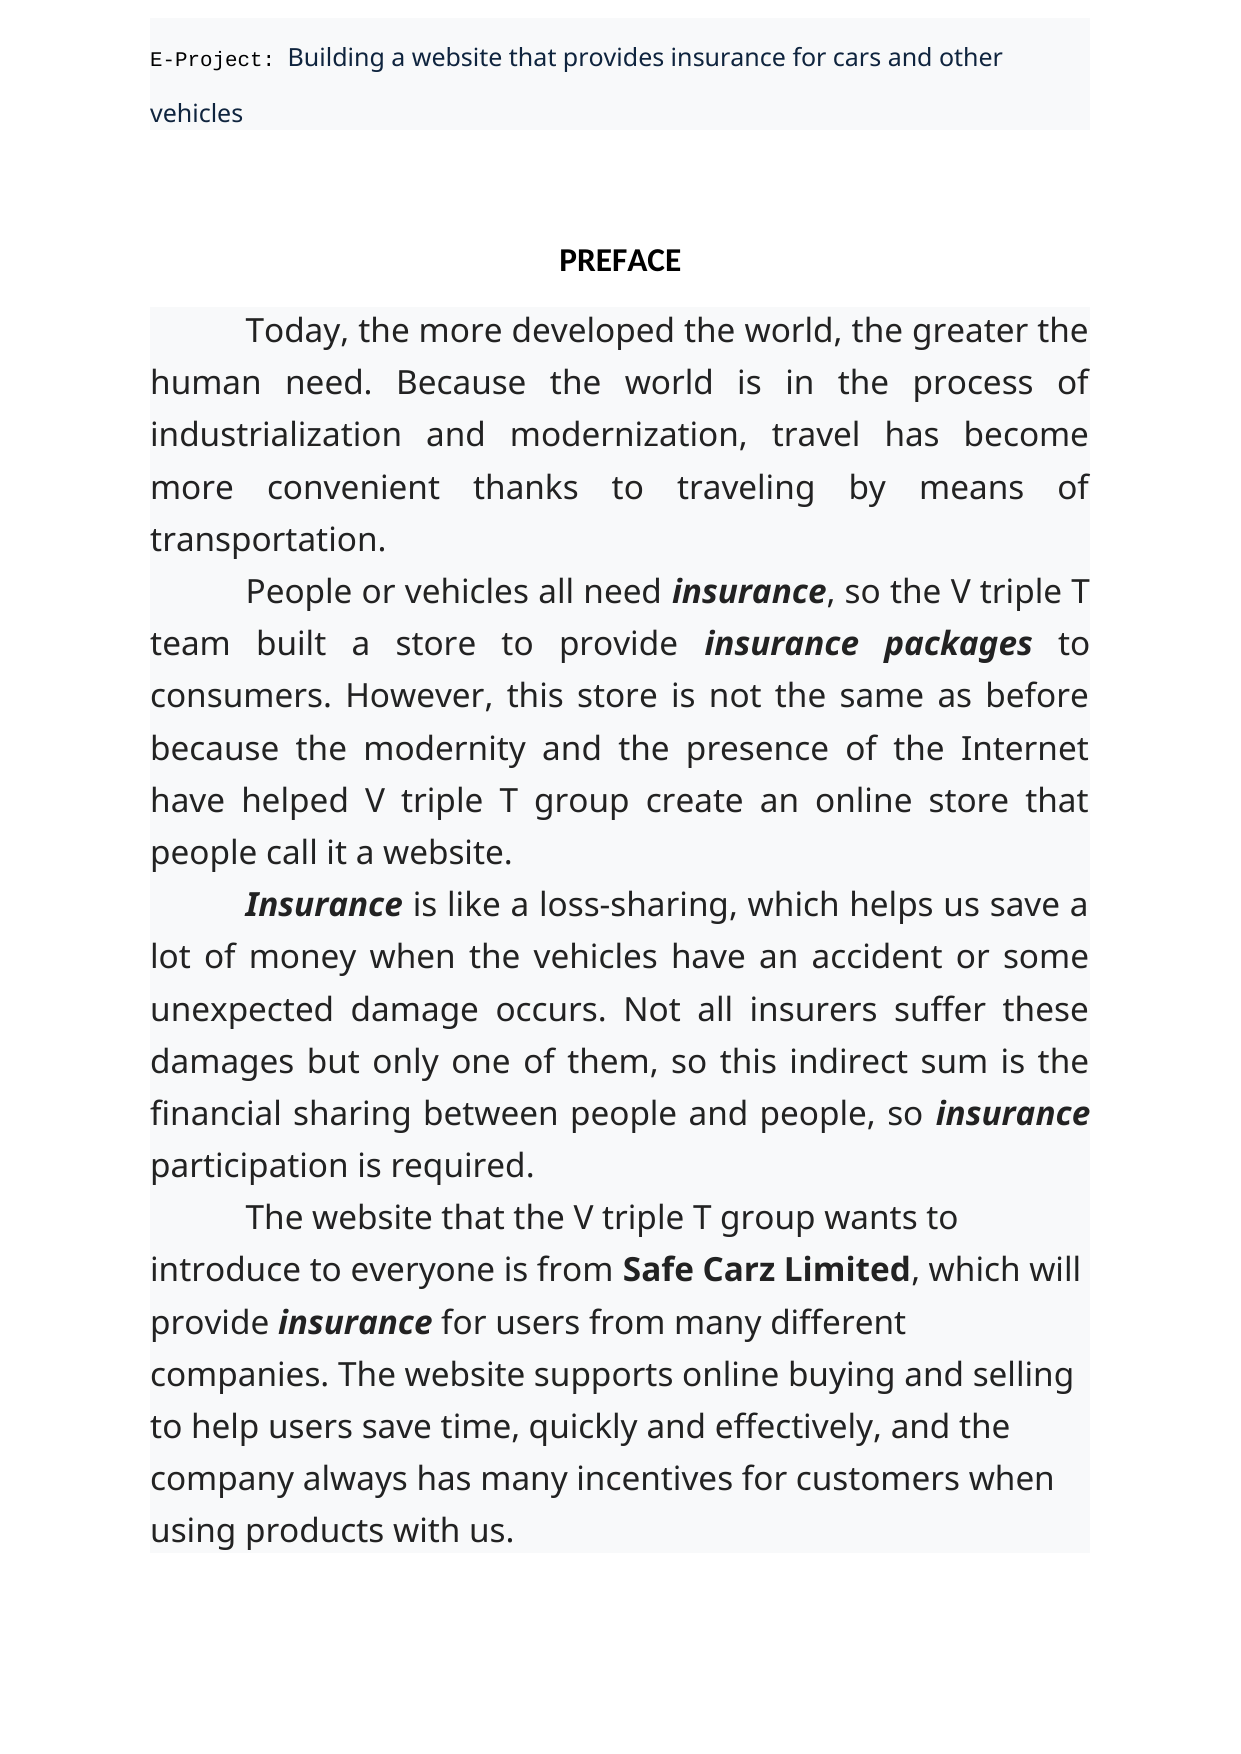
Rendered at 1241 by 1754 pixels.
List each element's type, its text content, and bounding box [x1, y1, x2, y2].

text The website that the V triple T group wants to introduce to everyone is from Safe Carz Limited, which will provide insurance for users from many different companies. The website supports online buying and selling to help users save time, quickly and effectively, and the company always has many incentives for customers when using products with us. [150, 1194, 1090, 1553]
text People or vehicles all need insurance, so the V triple T team built a store to provide insurance packages to consumers. However, this store is not the same as before because the modernity and the presence of the Internet have helped V triple T group create an online store that people call it a website. [150, 568, 1090, 874]
text PREFACE [150, 239, 1090, 280]
text Insurance is like a loss-sharing, which helps us save a lot of money when the vehicles have an accident or some unexpected damage occurs. Not all insurers suffer these damages but only one of them, so this indirect sum is the financial sharing between people and people, so insurance participation is required. [150, 881, 1090, 1187]
text Today, the more developed the world, the greater the human need. Because the world is in the process of industrialization and modernization, travel has become more convenient thanks to traveling by means of transportation. [150, 307, 1090, 561]
